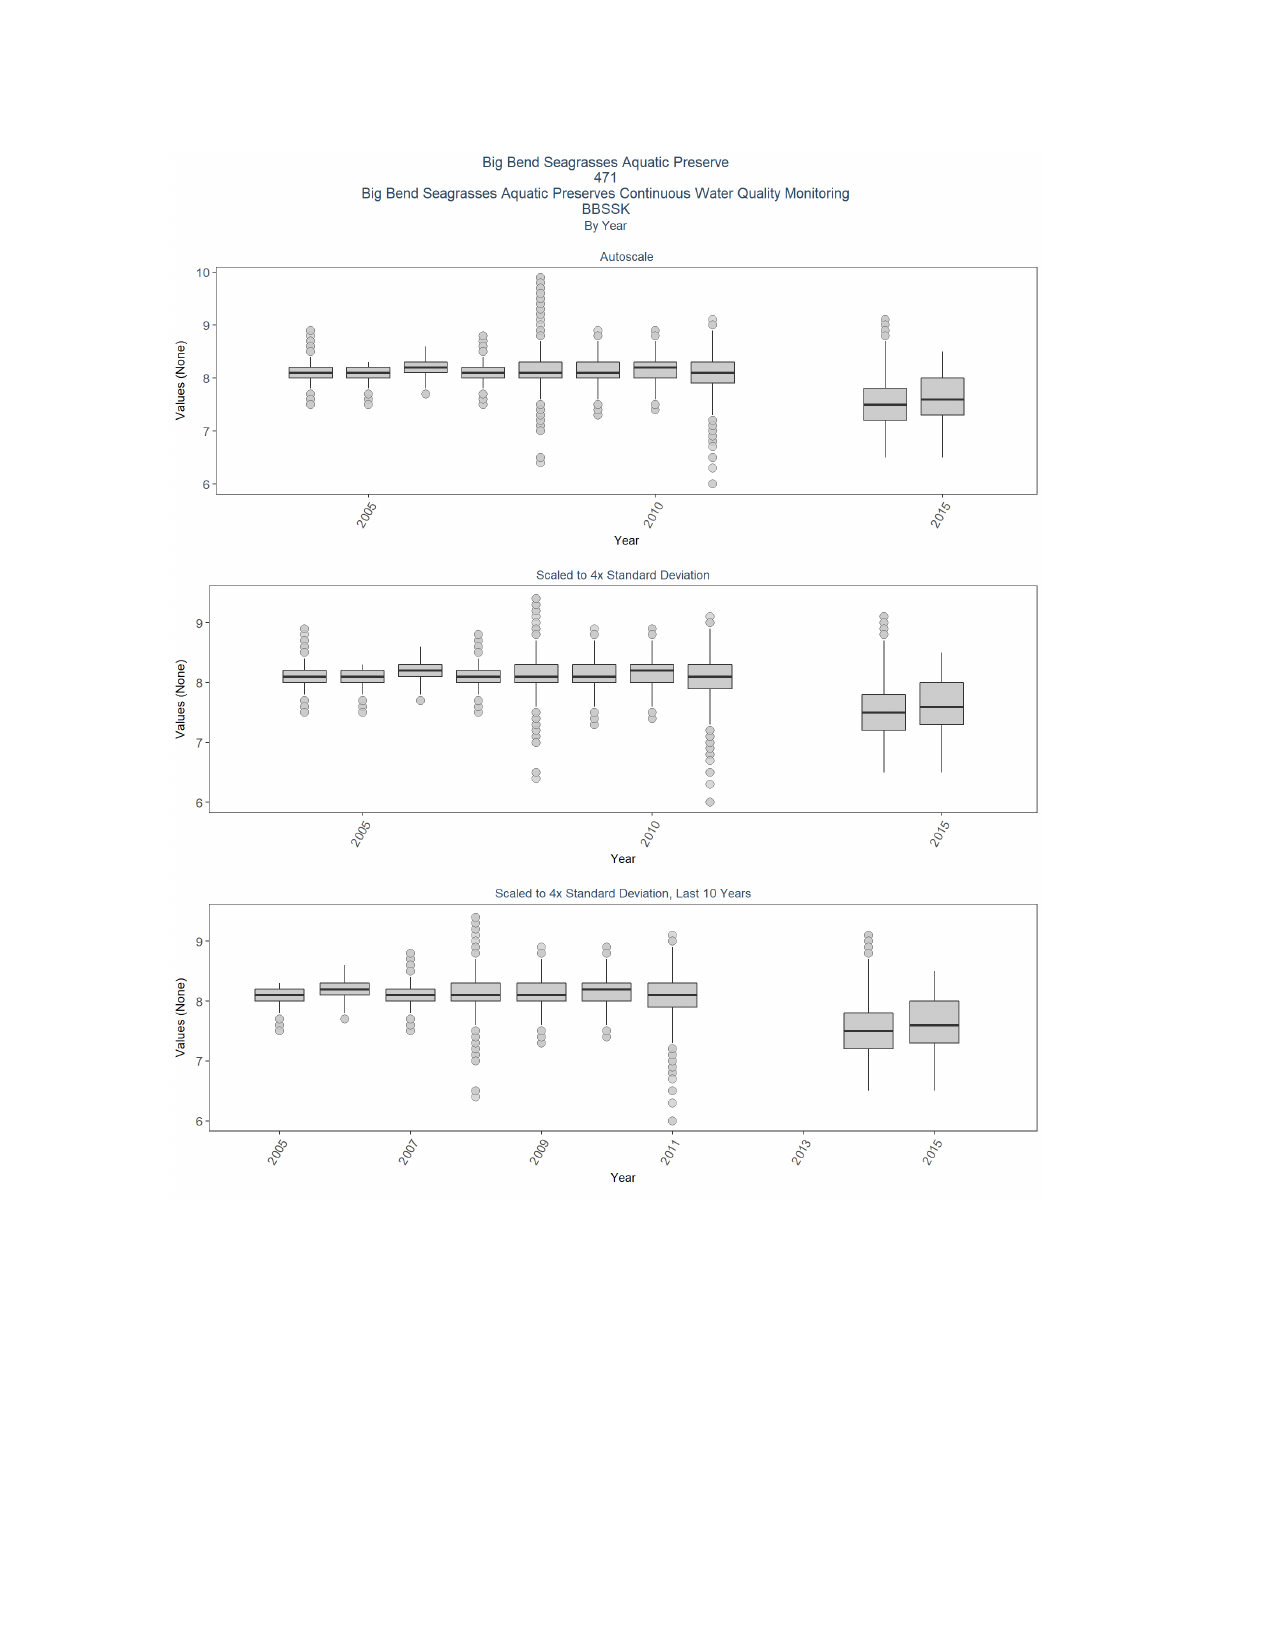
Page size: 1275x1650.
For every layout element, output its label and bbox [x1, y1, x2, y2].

picture [168, 150, 1044, 1200]
